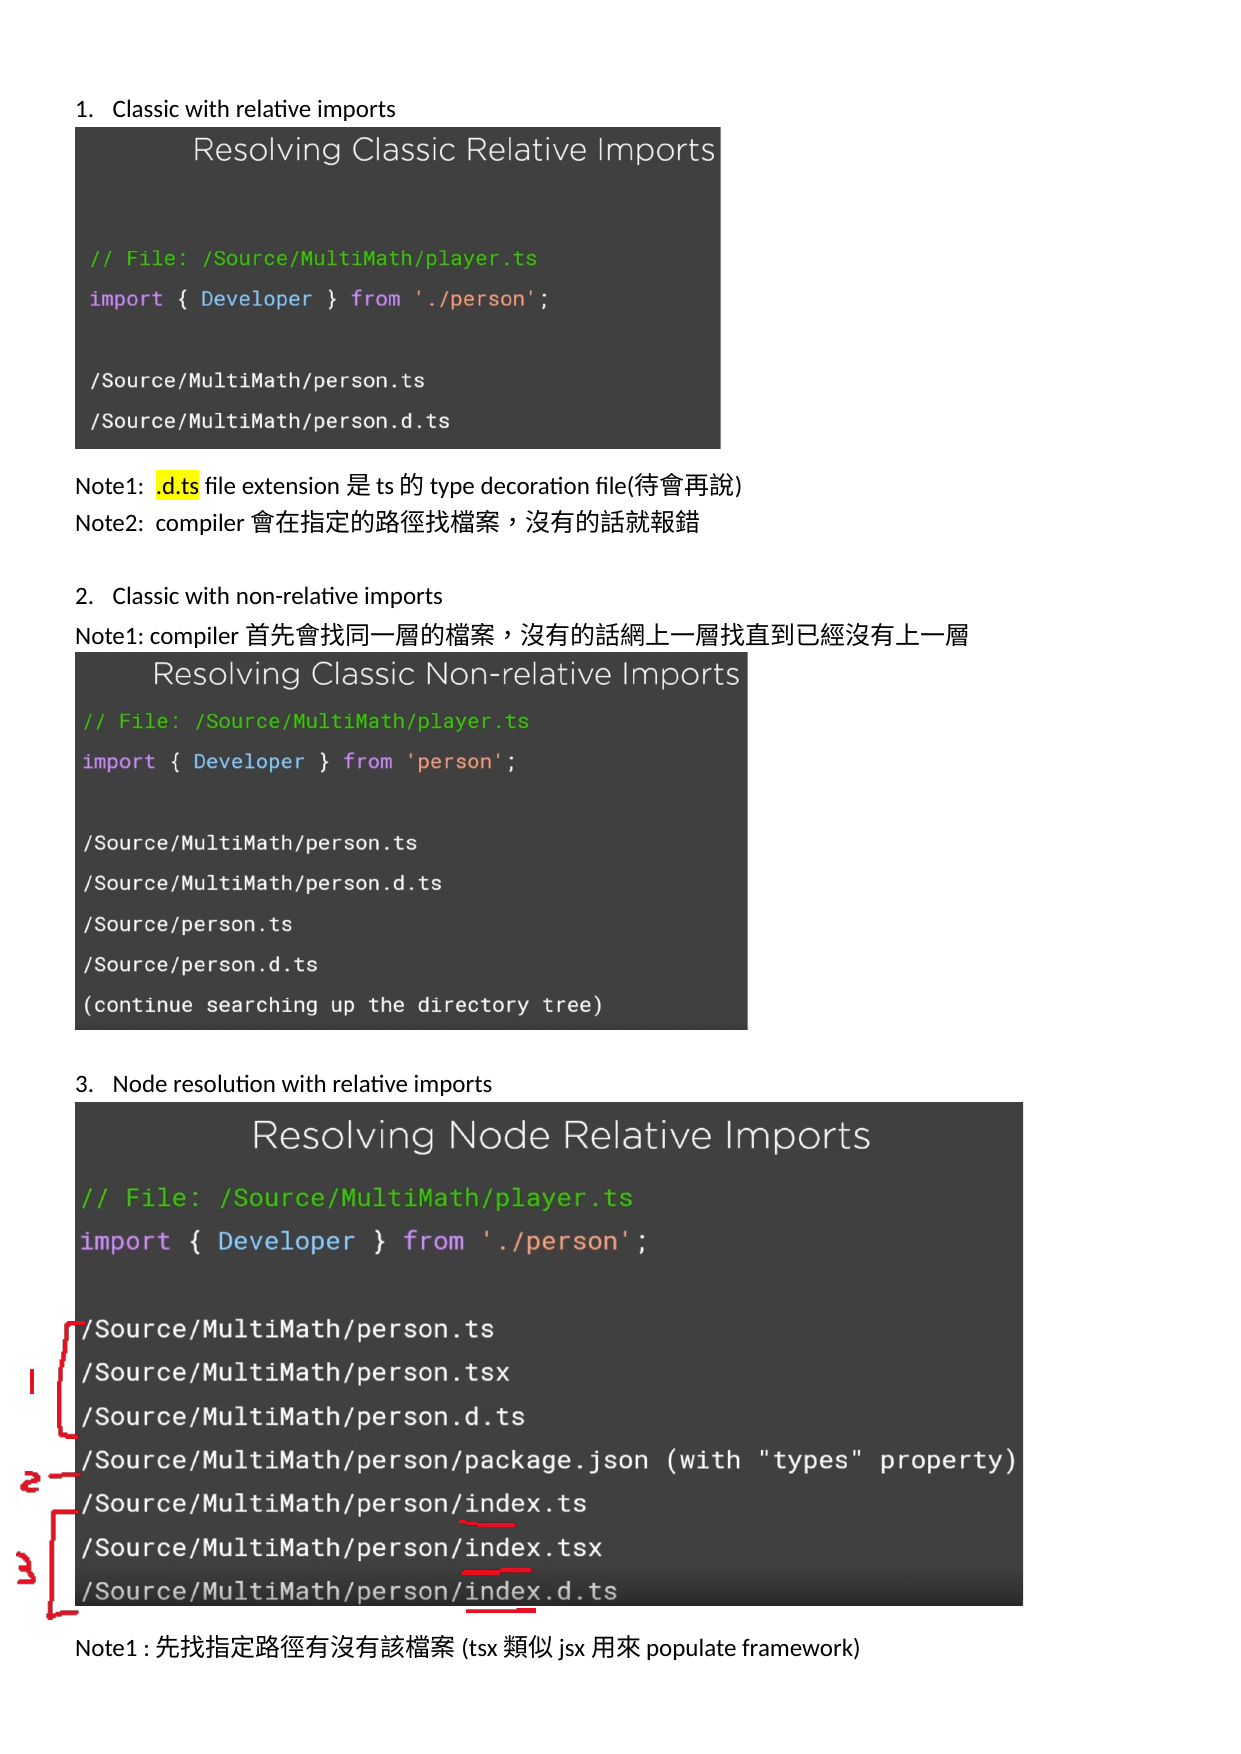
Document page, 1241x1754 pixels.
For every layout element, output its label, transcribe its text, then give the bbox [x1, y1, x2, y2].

list Node resolution with relative imports [75, 1064, 1165, 1102]
list Classic with relative imports [75, 89, 1165, 127]
list Classic with non-relative imports [75, 577, 1165, 614]
picture [30, 1369, 34, 1394]
picture [466, 1608, 536, 1613]
text Note1: .d.ts file extension 是ts的 type decoration file(待會再說) [75, 464, 1165, 502]
text Note2: compiler 會在指定的路徑找檔案，沒有的話就報錯 [75, 502, 1165, 539]
picture [75, 652, 748, 1030]
text Note1: compiler 首先會找同一層的檔案，沒有的話網上一層找直到已經沒有上一層 [75, 614, 1165, 652]
picture [16, 1102, 1024, 1620]
text Note1 : 先找指定路徑有沒有該檔案 (tsx 類似 jsx 用來populate framework) [75, 1627, 1165, 1664]
picture [75, 127, 721, 449]
